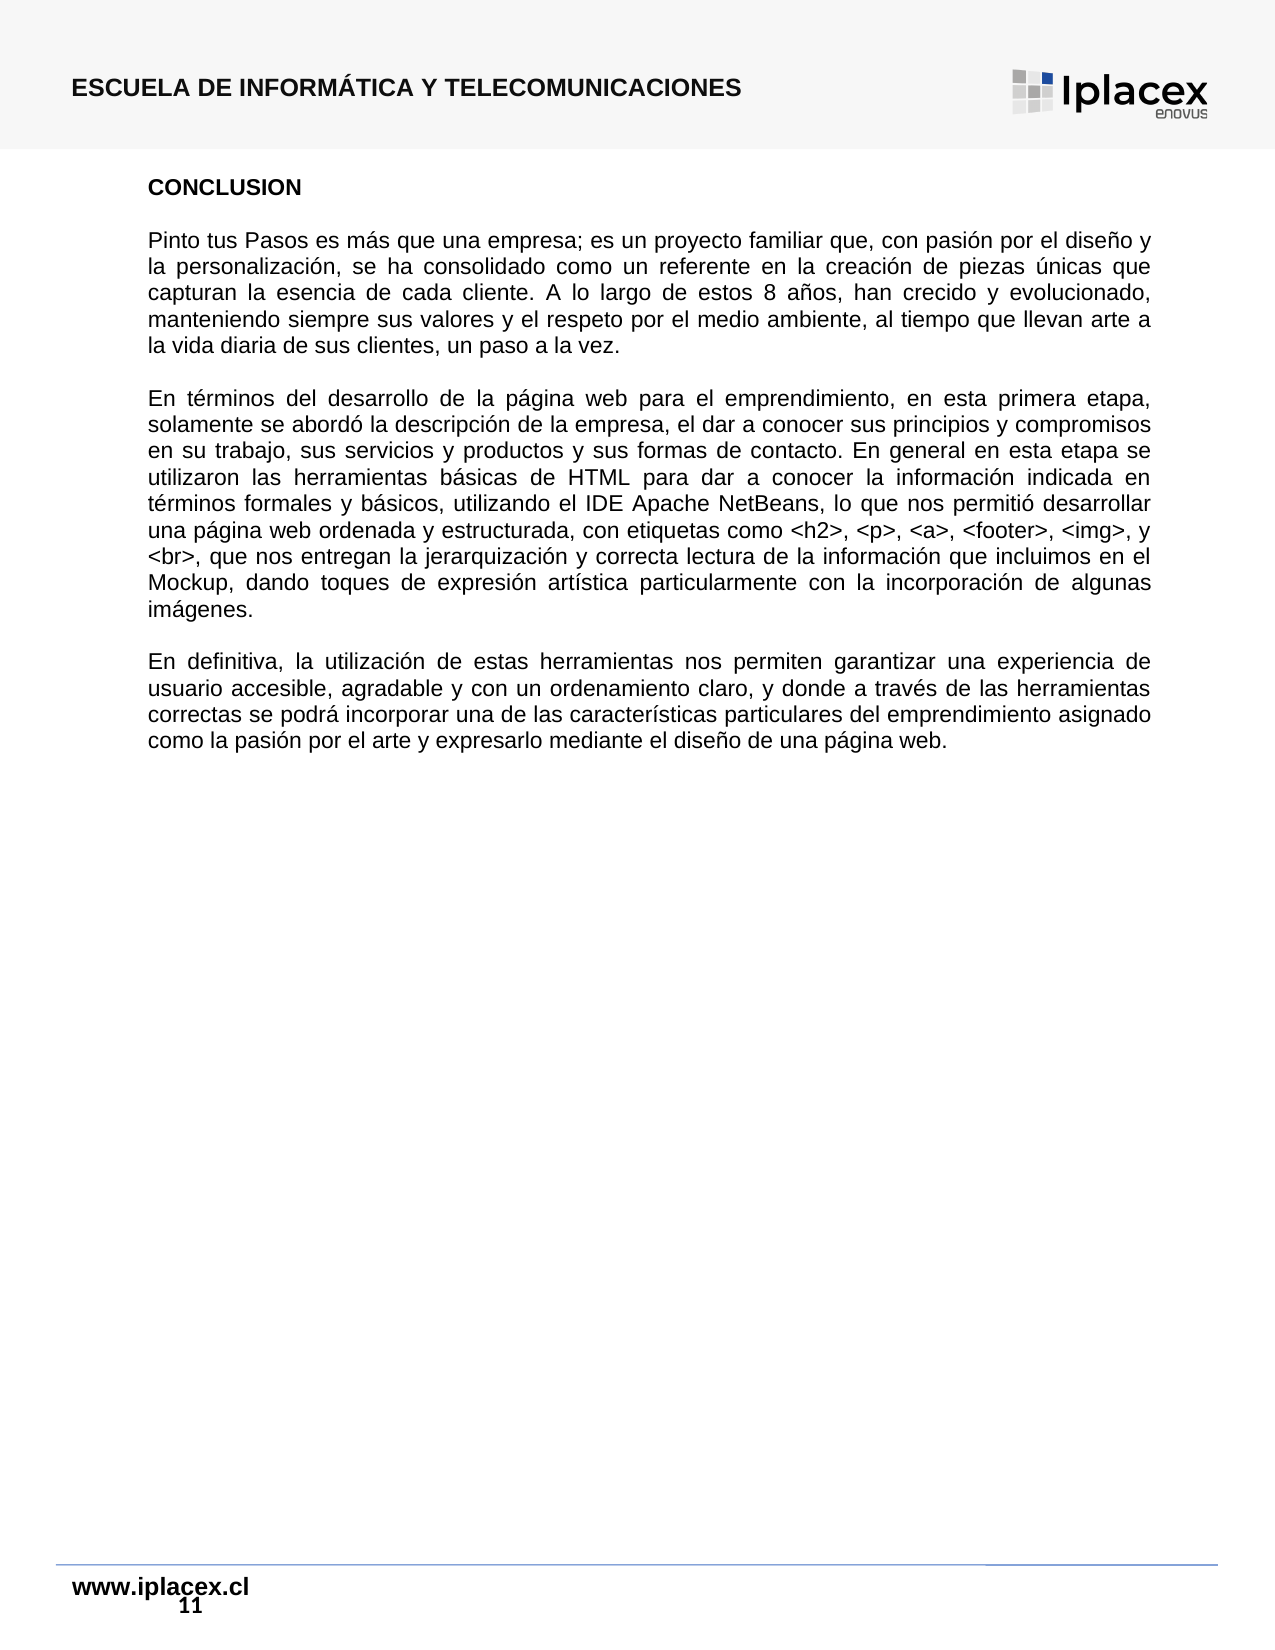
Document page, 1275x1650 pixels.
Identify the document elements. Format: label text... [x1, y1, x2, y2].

list Pinto tus Pasos es más que una empresa; es un proyecto familiar que, con pasión por el diseño y la personalización, se ha consolidado como un referente en la creación de piezas únicas que capturan la esencia de cada cliente. A lo largo de estos 8 años, han crecido y evolucionado, manteniendo siempre sus valores y el respeto por el medio ambiente, al tiempo que llevan arte a la vida diaria de sus clientes, un paso a la vez. [148, 227, 1152, 358]
list CONCLUSION [148, 174, 1152, 200]
picture [1012, 65, 1208, 124]
list En definitiva, la utilización de estas herramientas nos permiten garantizar una experiencia de usuario accesible, agradable y con un ordenamiento claro, y donde a través de las herramientas correctas se podrá incorporar una de las características particulares del emprendimiento asignado como la pasión por el arte y expresarlo mediante el diseño de una página web. [148, 648, 1152, 754]
list En términos del desarrollo de la página web para el emprendimiento, en esta primera etapa, solamente se abordó la descripción de la empresa, el dar a conocer sus principios y compromisos en su trabajo, sus servicios y productos y sus formas de contacto. En general en esta etapa se utilizaron las herramientas básicas de HTML para dar a conocer la información indicada en términos formales y básicos, utilizando el IDE Apache NetBeans, lo que nos permitió desarrollar una página web ordenada y estructurada, con etiquetas como <h2>, <p>, <a>, <footer>, <img>, y <br>, que nos entregan la jerarquización y correcta lectura de la información que incluimos en el Mockup, dando toques de expresión artística particularmente con la incorporación de algunas imágenes. [148, 385, 1152, 622]
